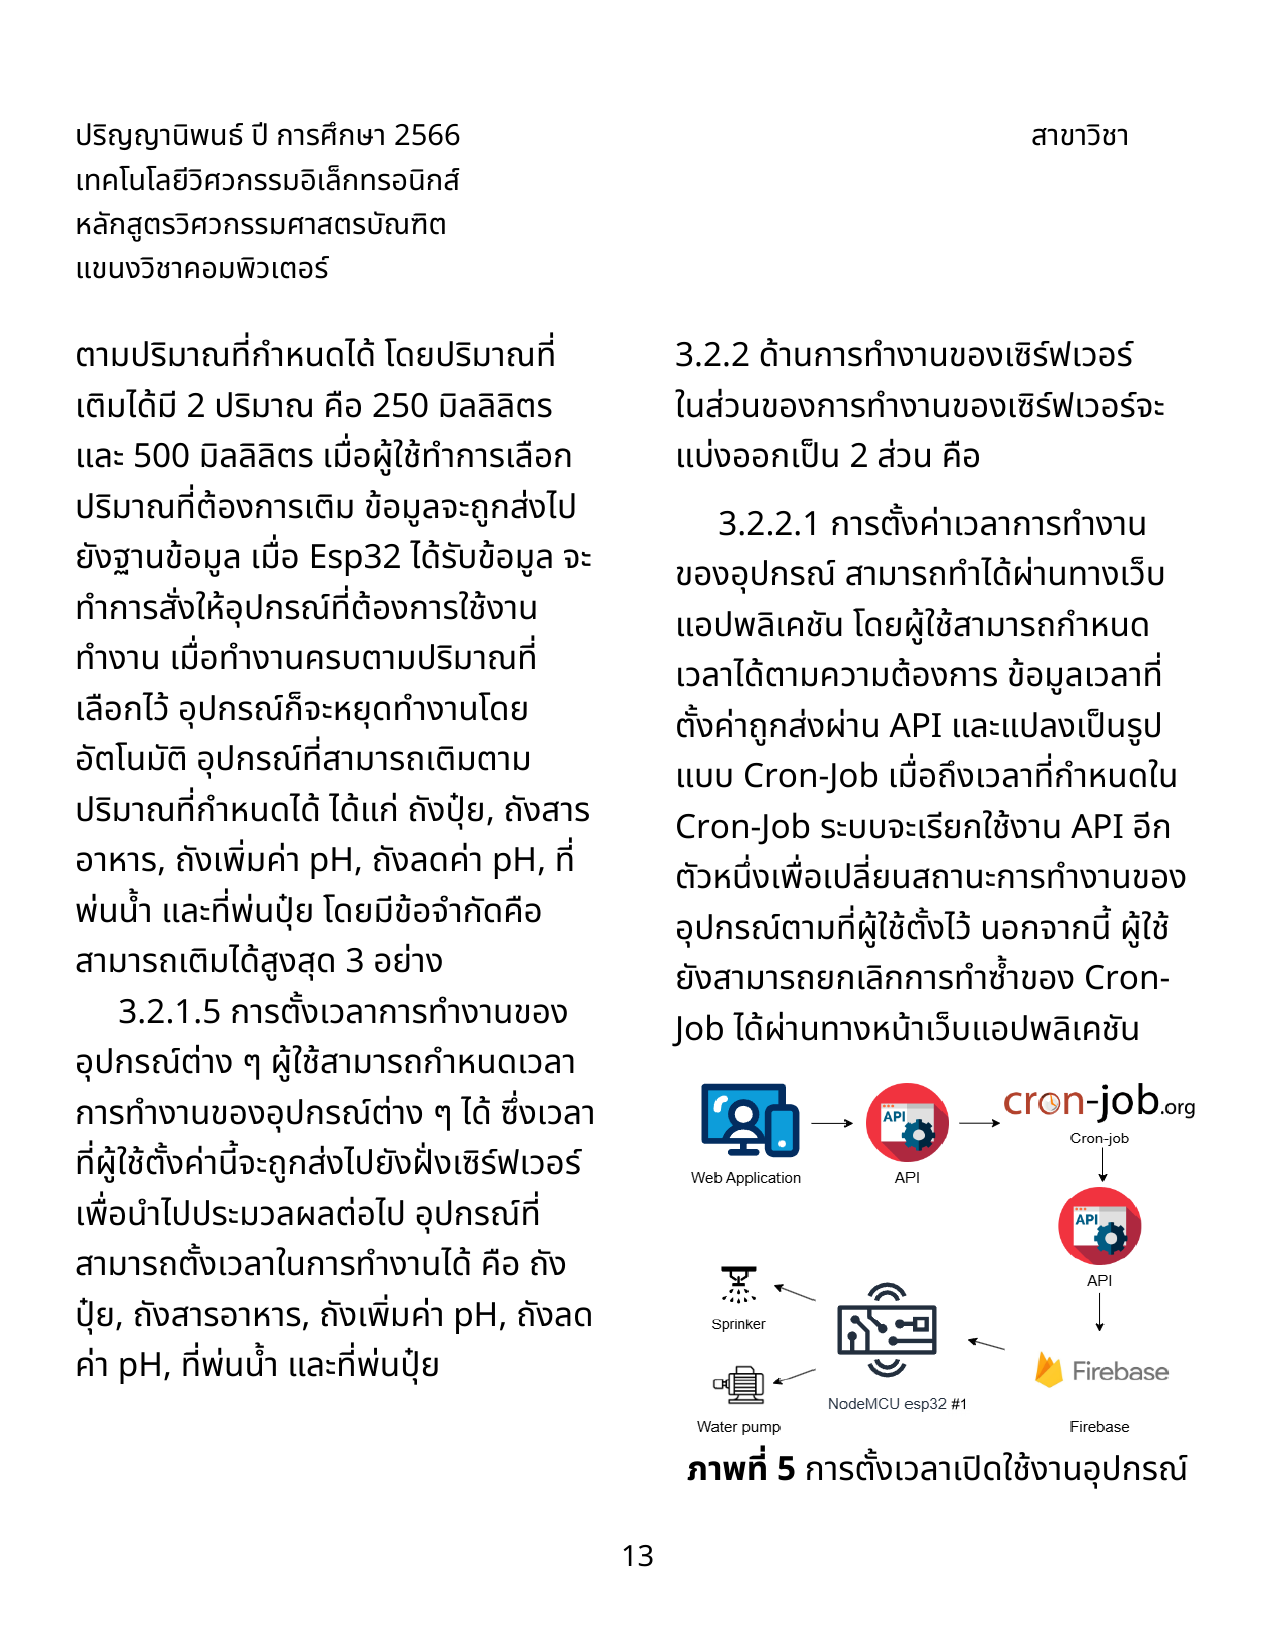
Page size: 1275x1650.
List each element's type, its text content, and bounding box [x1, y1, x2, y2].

text 3.2.2.1 การตั้งค่าเวลาการทำงานของอุปกรณ์ สามารถทำได้ผ่านทางเว็บแอปพลิเคชัน โดยผู้ใช้สามารถกำหนดเวลาได้ตามความต้องการ ข้อมูลเวลาที่ตั้งค่าถูกส่งผ่าน API และแปลงเป็นรูปแบบ Cron-Job เมื่อถึงเวลาที่กำหนดใน Cron-Job ระบบจะเรียกใช้งาน API อีกตัวหนึ่งเพื่อเปลี่ยนสถานะการทำงานของอุปกรณ์ตามที่ผู้ใช้ตั้งไว้ นอกจากนี้ ผู้ใช้ยังสามารถยกเลิกการทำซ้ำของ Cron-Job ได้ผ่านทางหน้าเว็บแอปพลิเคชัน [675, 499, 1200, 1055]
text 3.2.2 ด้านการทำงานของเซิร์ฟเวอร์ ในส่วนของการทำงานของเซิร์ฟเวอร์จะแบ่งออกเป็น 2 ส่วน คือ [675, 331, 1200, 483]
text 3.2.1.5 การตั้งเวลาการทำงานของอุปกรณ์ต่าง ๆ ผู้ใช้สามารถกำหนดเวลาการทำงานของอุปกรณ์ต่าง ๆ ได้ ซึ่งเวลาที่ผู้ใช้ตั้งค่านี้จะถูกส่งไปยังฝั่งเซิร์ฟเวอร์เพื่อนำไปประมวลผลต่อไป อุปกรณ์ที่สามารถตั้งเวลาในการทำงานได้ คือ ถังปุ๋ย, ถังสารอาหาร, ถังเพิ่มค่า pH, ถังลดค่า pH, ที่พ่นน้ำ และที่พ่นปุ๋ย [75, 988, 600, 1392]
picture [684, 1078, 1201, 1440]
text ภาพที่ 5 การตั้งเวลาเปิดใช้งานอุปกรณ์ [675, 1444, 1200, 1495]
